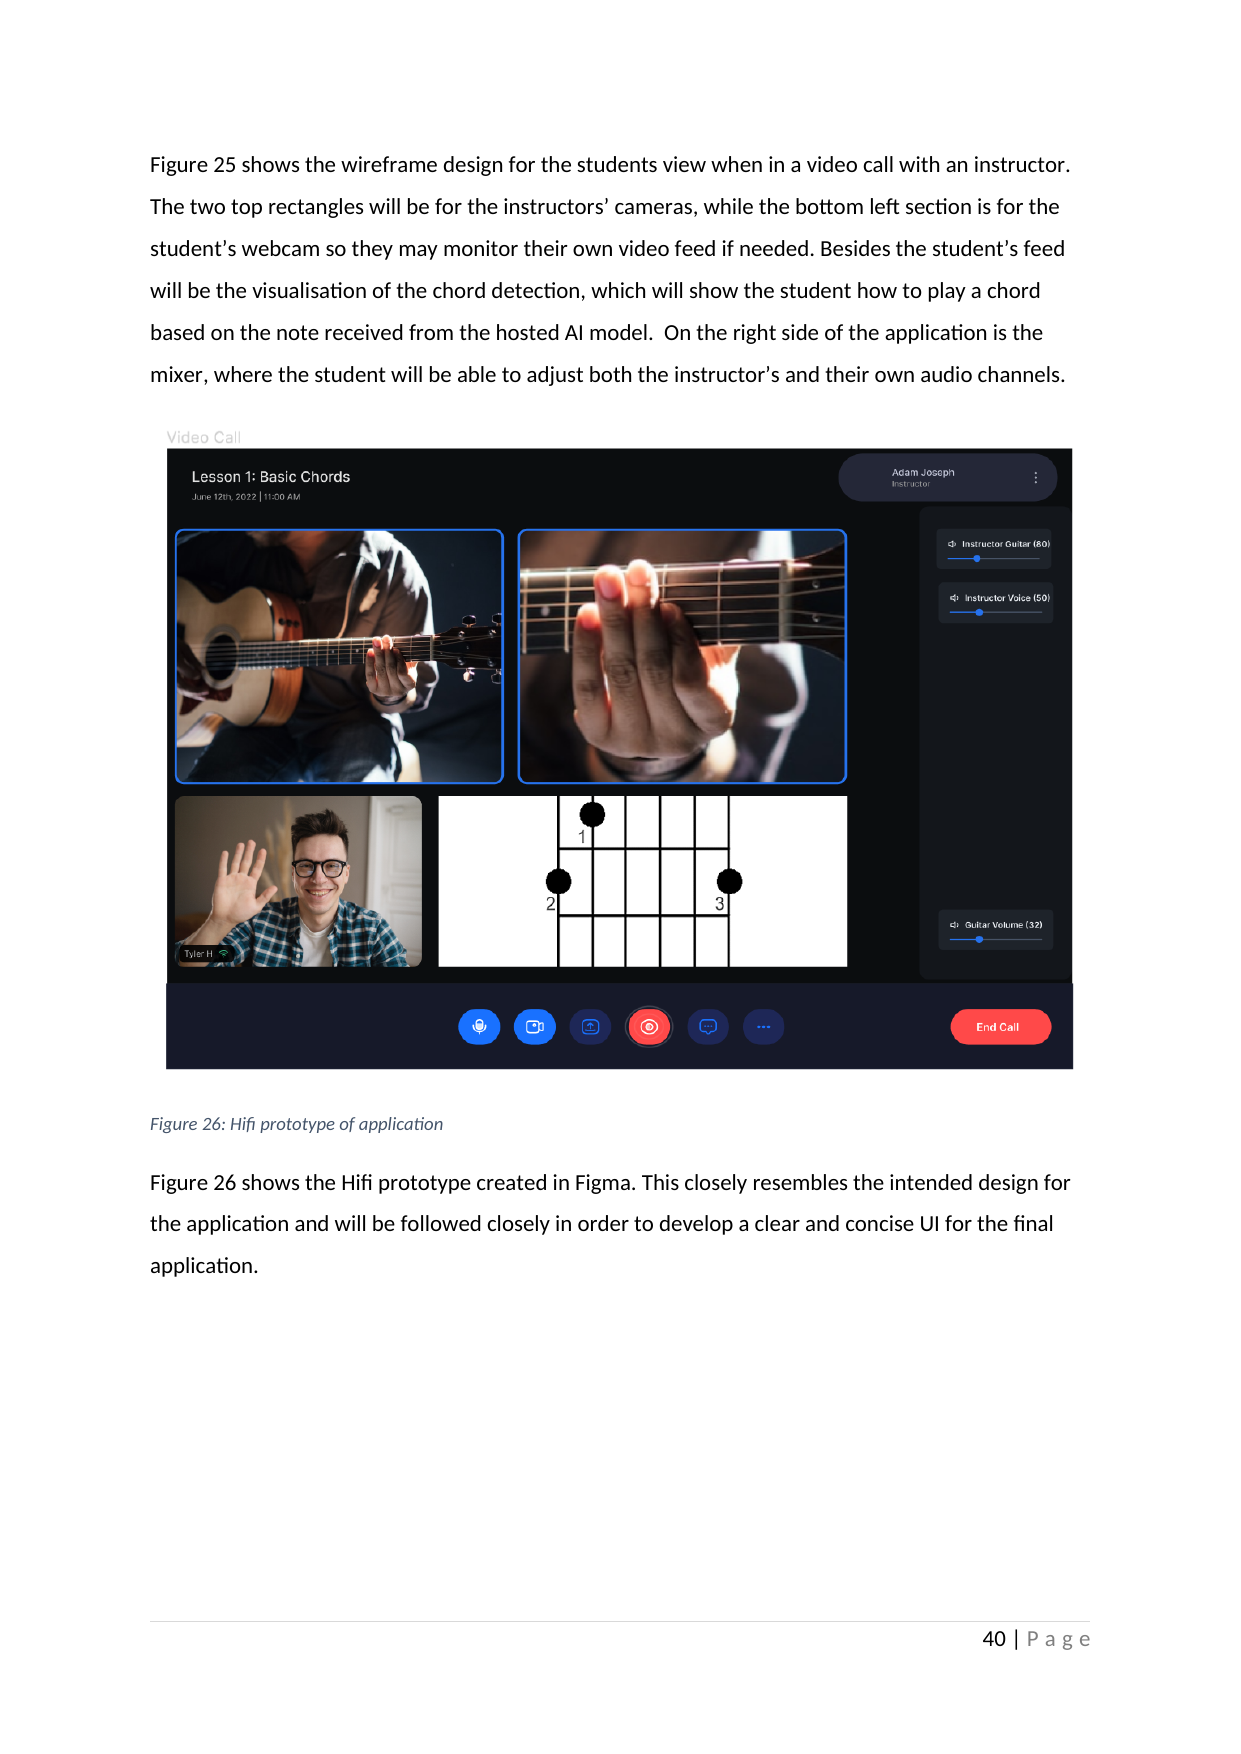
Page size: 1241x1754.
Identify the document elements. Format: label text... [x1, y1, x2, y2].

text Figure 26: Hifi prototype of application [150, 1112, 1090, 1135]
text Figure 25 shows the wireframe design for the students view when in a video call with an instructor. The two top rectangles will be for the instructors’ cameras, while the bottom left section is for the student’s webcam so they may monitor their own video feed if needed. Besides the student’s feed will be the visualisation of the chord detection, which will show the student how to play a chord based on the note received from the hosted AI model. On the right side of the application is the mixer, where the student will be able to adjust both the instructor’s and their own audio channels. [150, 150, 1090, 388]
text Figure 26 shows the Hifi prototype created in Figma. This closely resembles the intended design for the application and will be followed closely in order to develop a clear and concise UI for the final application. [150, 1168, 1090, 1279]
picture [150, 418, 1091, 1082]
